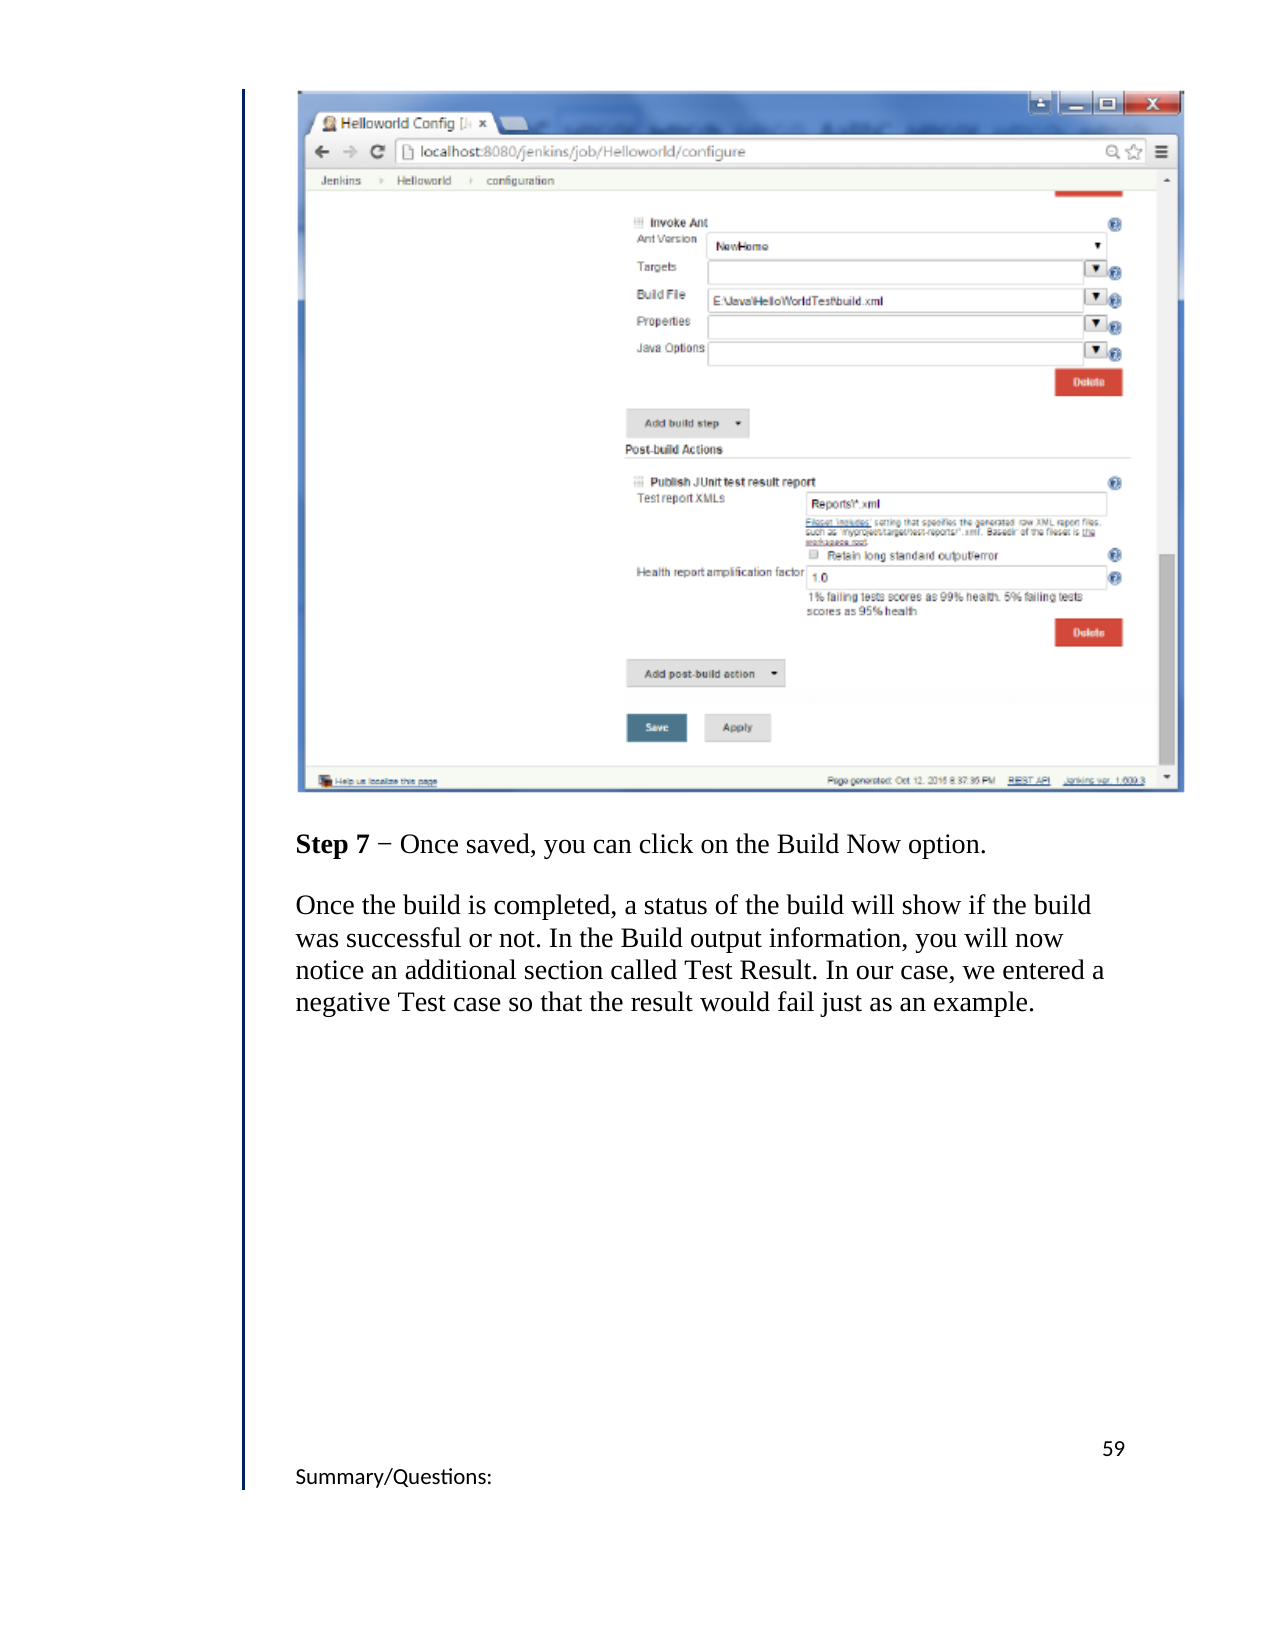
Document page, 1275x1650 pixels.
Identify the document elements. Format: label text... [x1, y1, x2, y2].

picture [295, 88, 1186, 794]
text Once the build is completed, a status of the build will show if the build was successful or not. In the Build output information, you will now notice an additional section called Test Result. In our case, we entered a negative Test case so that the result would fail just as an example. [295, 888, 1125, 1018]
text Step 7 − Once saved, you can click on the Build Now option. [295, 827, 1125, 859]
